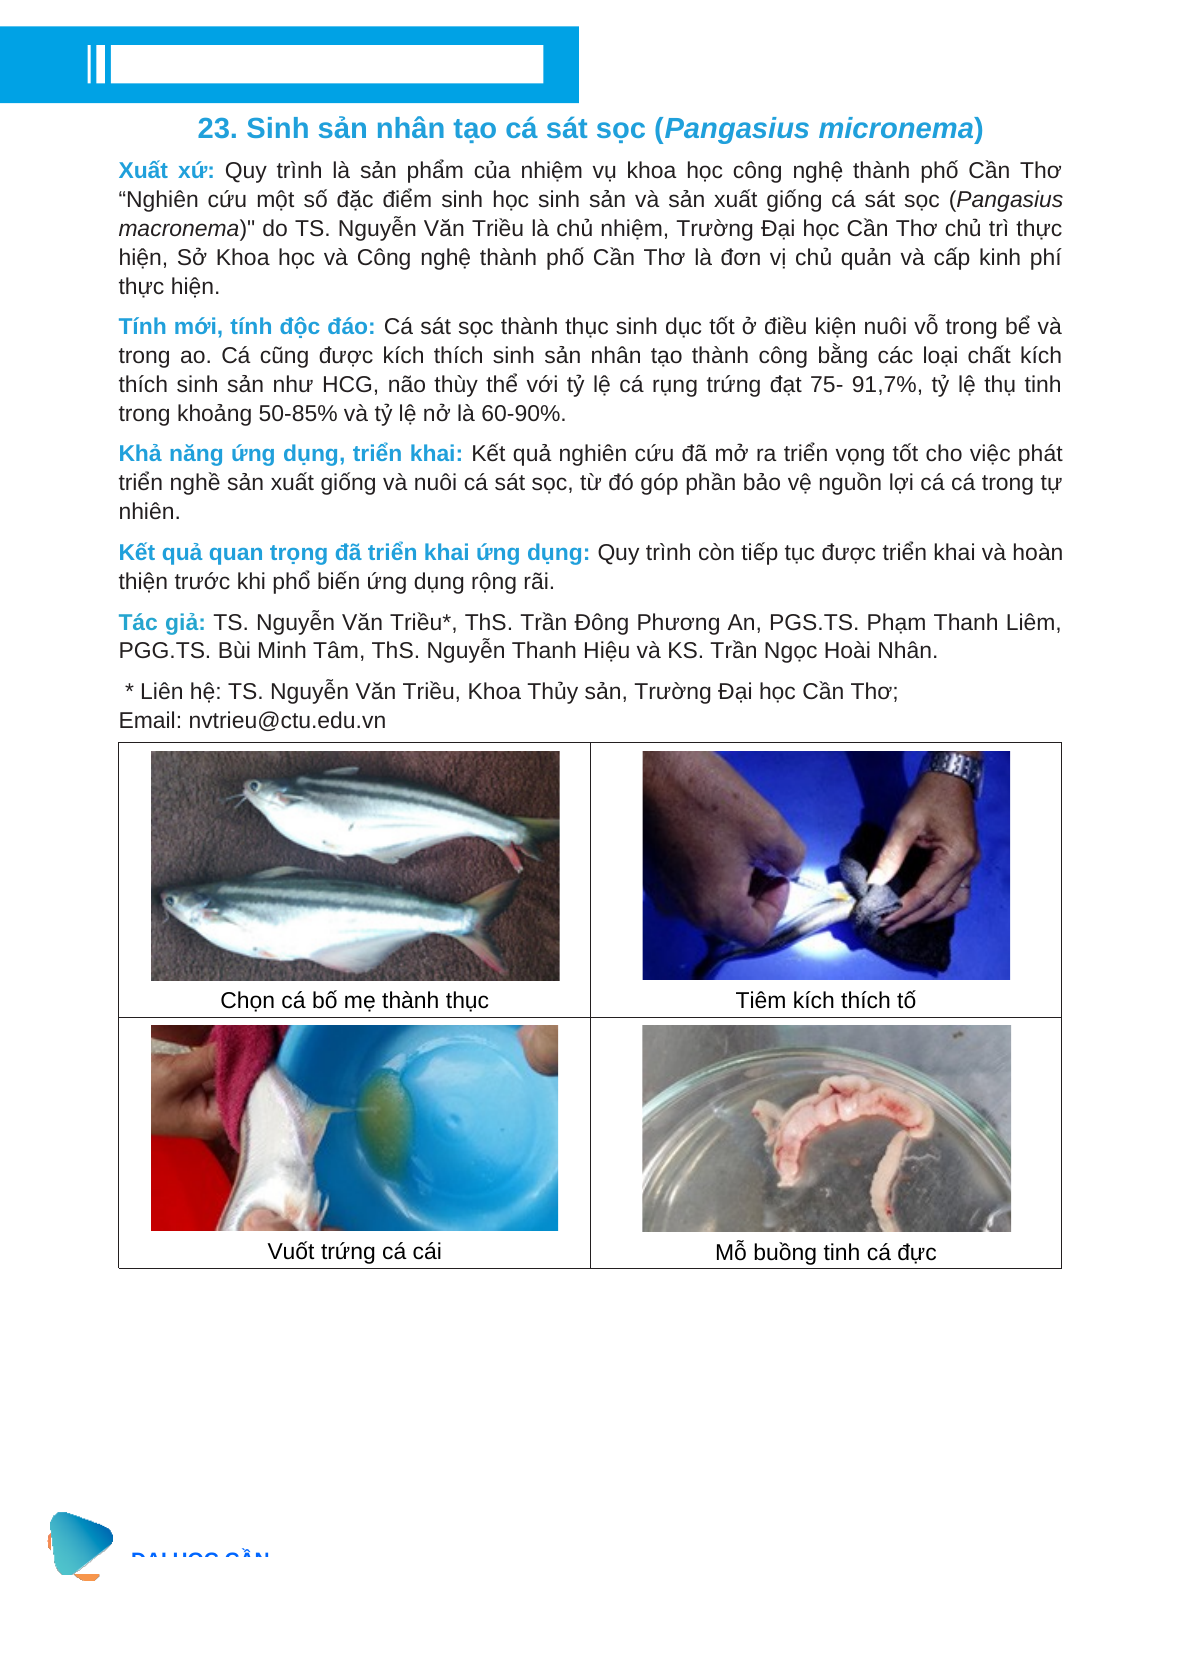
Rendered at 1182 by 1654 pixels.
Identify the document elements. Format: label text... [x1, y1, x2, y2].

table_header Chọn cá bố mẹ thành thục [119, 743, 590, 1017]
table_cell Vuốt trứng cá cái [119, 1018, 590, 1268]
text Kết quả quan trọng đã triển khai ứng dụng: Quy trình còn tiếp tục được triển khai và hoàn thiện trước khi phổ biến ứng dụng rộng rãi. [118, 539, 1063, 594]
picture [47, 1510, 113, 1581]
picture [642, 1025, 1012, 1232]
picture [151, 1025, 559, 1231]
text Tác giả: TS. Nguyễn Văn Triều*, ThS. Trần Đông Phương An, PGS.TS. Phạm Thanh Liêm, PGG.TS. Bùi Minh Tâm, ThS. Nguyễn Thanh Hiệu và KS. Trần Ngọc Hoài Nhân. [118, 608, 1063, 664]
picture [151, 751, 560, 981]
text Tính mới, tính độc đáo: Cá sát sọc thành thục sinh dục tốt ở điều kiện nuôi vỗ trong bể và trong ao. Cá cũng được kích thích sinh sản nhân tạo thành công bằng các loại chất kích thích sinh sản như HCG, não thùy thể với tỷ lệ cá rụng trứng đạt 75- 91,7%, tỷ lệ thụ tinh trong khoảng 50-85% và tỷ lệ nở là 60-90%. [118, 313, 1063, 426]
text * Liên hệ: TS. Nguyễn Văn Triều, Khoa Thủy sản, Trường Đại học Cần Thơ; Email: nvtrieu@ctu.edu.vn [118, 678, 921, 733]
table_header Tiêm kích thích tố [591, 743, 1061, 1017]
picture [642, 751, 1011, 980]
text Xuất xứ: Quy trình là sản phẩm của nhiệm vụ khoa học công nghệ thành phố Cần Thơ “Nghiên cứu một số đặc điểm sinh học sinh sản và sản xuất giống cá sát sọc (Pangasius macronema)" do TS. Nguyễn Văn Triều là chủ nhiệm, Trường Đại học Cần Thơ chủ trì thực hiện, Sở Khoa học và Công nghệ thành phố Cần Thơ là đơn vị chủ quản và cấp kinh phí thực hiện. [118, 157, 1063, 299]
text Khả năng ứng dụng, triển khai: Kết quả nghiên cứu đã mở ra triển vọng tốt cho việc phát triển nghề sản xuất giống và nuôi cá sát sọc, từ đó góp phần bảo vệ nguồn lợi cá cá trong tự nhiên. [118, 440, 1063, 525]
table_cell Mỗ buồng tinh cá đực [591, 1018, 1061, 1268]
list Sinh sản nhân tạo cá sát sọc (Pangasius micronema) [197, 111, 1175, 144]
